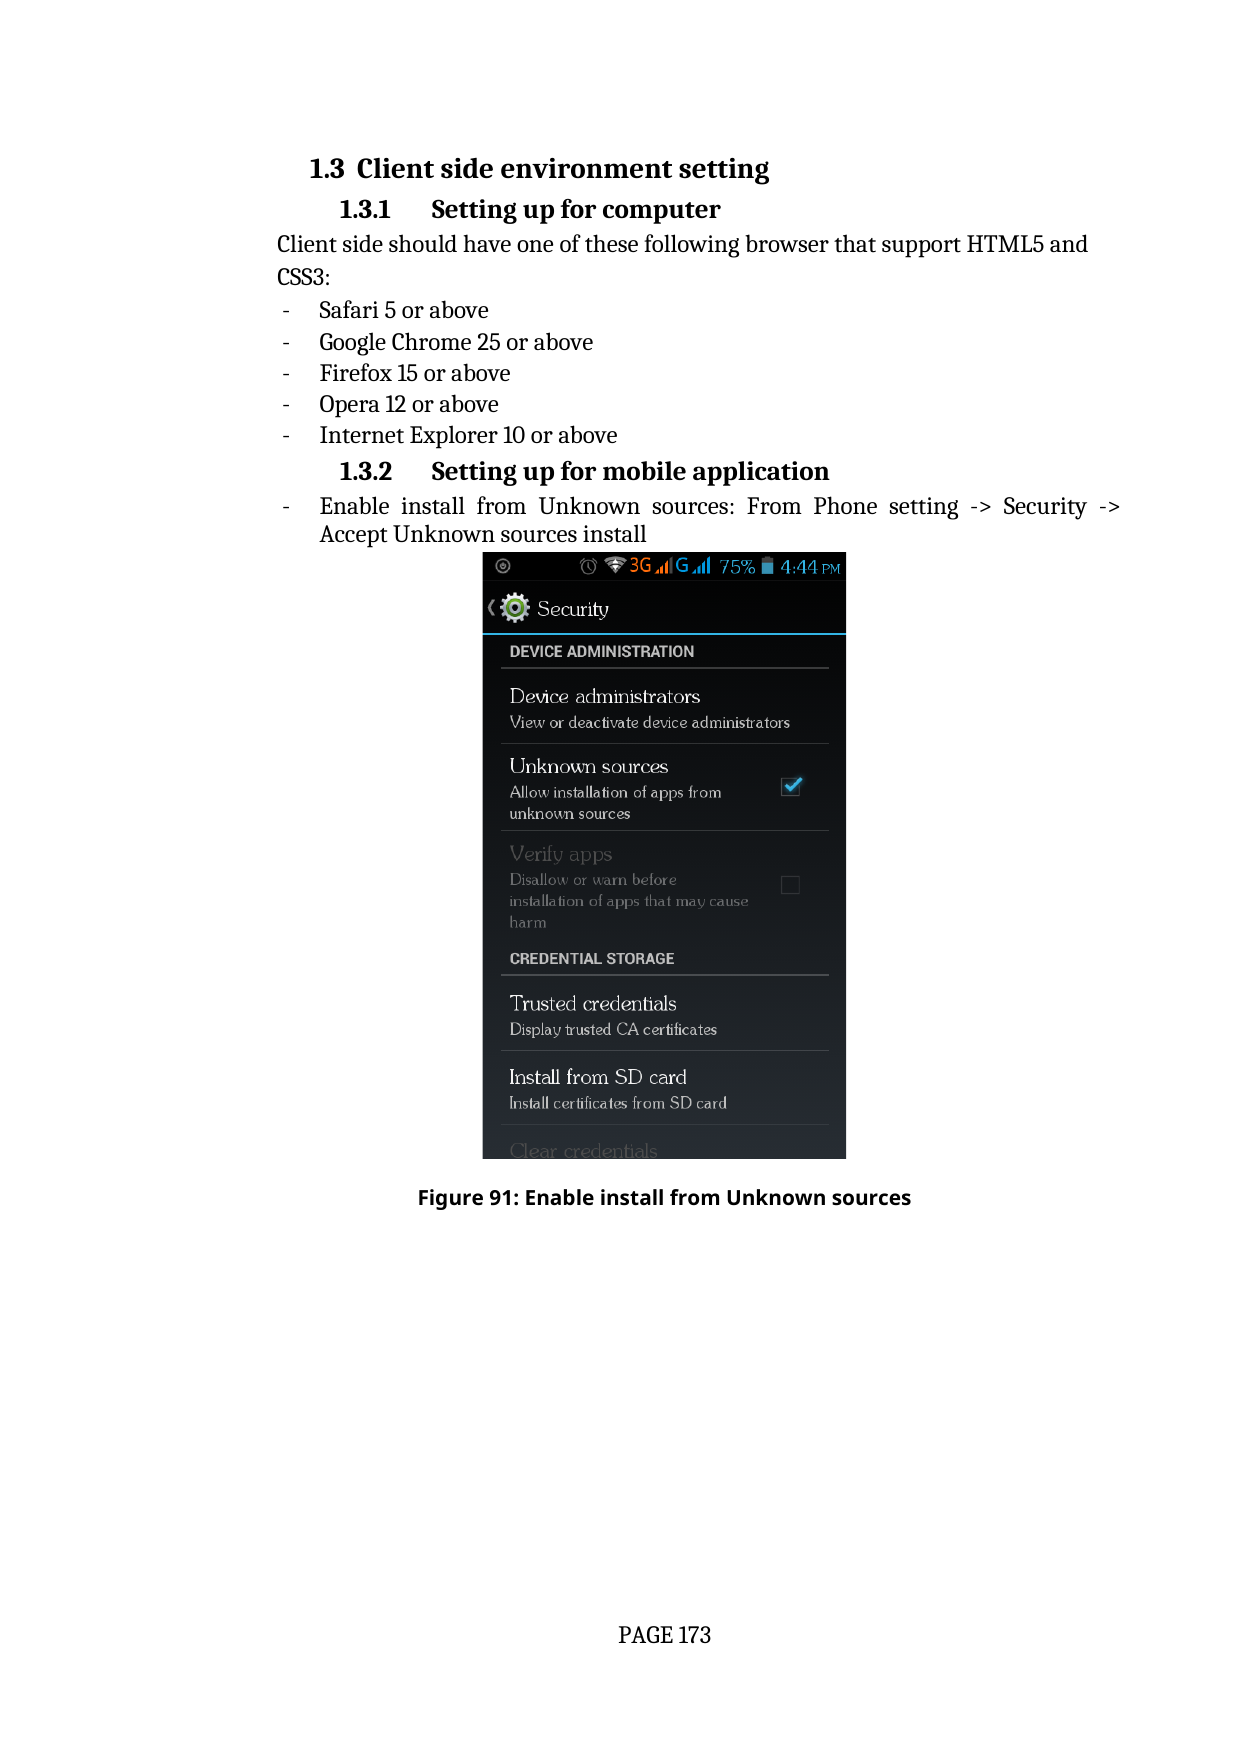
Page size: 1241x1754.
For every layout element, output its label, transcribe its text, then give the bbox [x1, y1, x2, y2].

subtitle Setting up for mobile application [340, 456, 1122, 487]
list Internet Explorer 10 or above [282, 421, 1122, 449]
picture [482, 552, 847, 1159]
list Google Chrome 25 or above [282, 327, 1122, 356]
list Opera 12 or above [282, 389, 1122, 418]
text Client side should have one of these following browser that support HTML5 and CSS3: [277, 230, 1122, 292]
list Firefox 15 or above [282, 358, 1122, 387]
list Safari 5 or above [282, 296, 1122, 325]
subtitle Setting up for computer [340, 194, 1122, 226]
list Enable install from Unknown sources: From Phone setting -> Security -> Accept Unknown sources install [282, 491, 1122, 548]
subtitle Client side environment setting [310, 152, 1122, 185]
